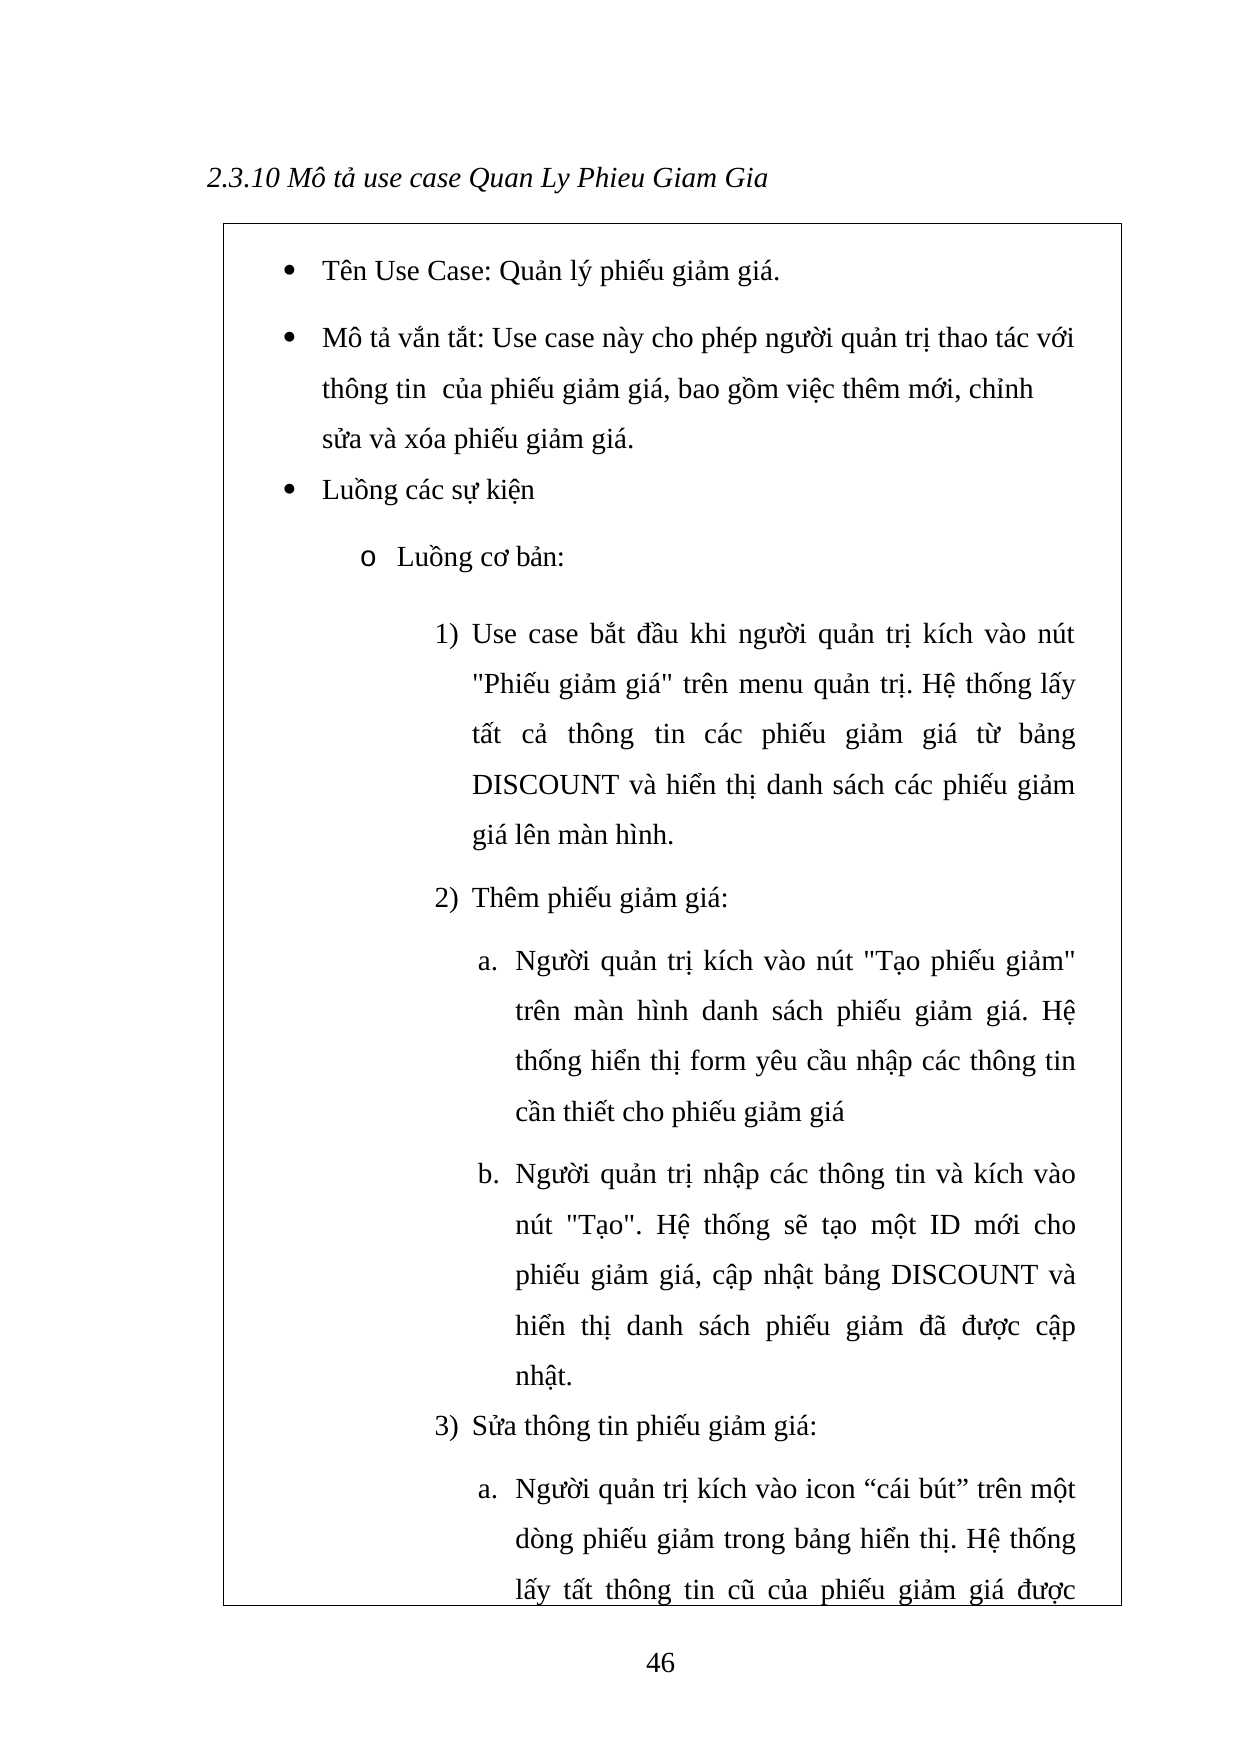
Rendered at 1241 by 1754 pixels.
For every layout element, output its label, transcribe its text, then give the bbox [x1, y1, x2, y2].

subtitle 2.3.10 Mô tả use case Quan Ly Phieu Giam Gia [207, 160, 1099, 194]
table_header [224, 224, 1121, 1605]
